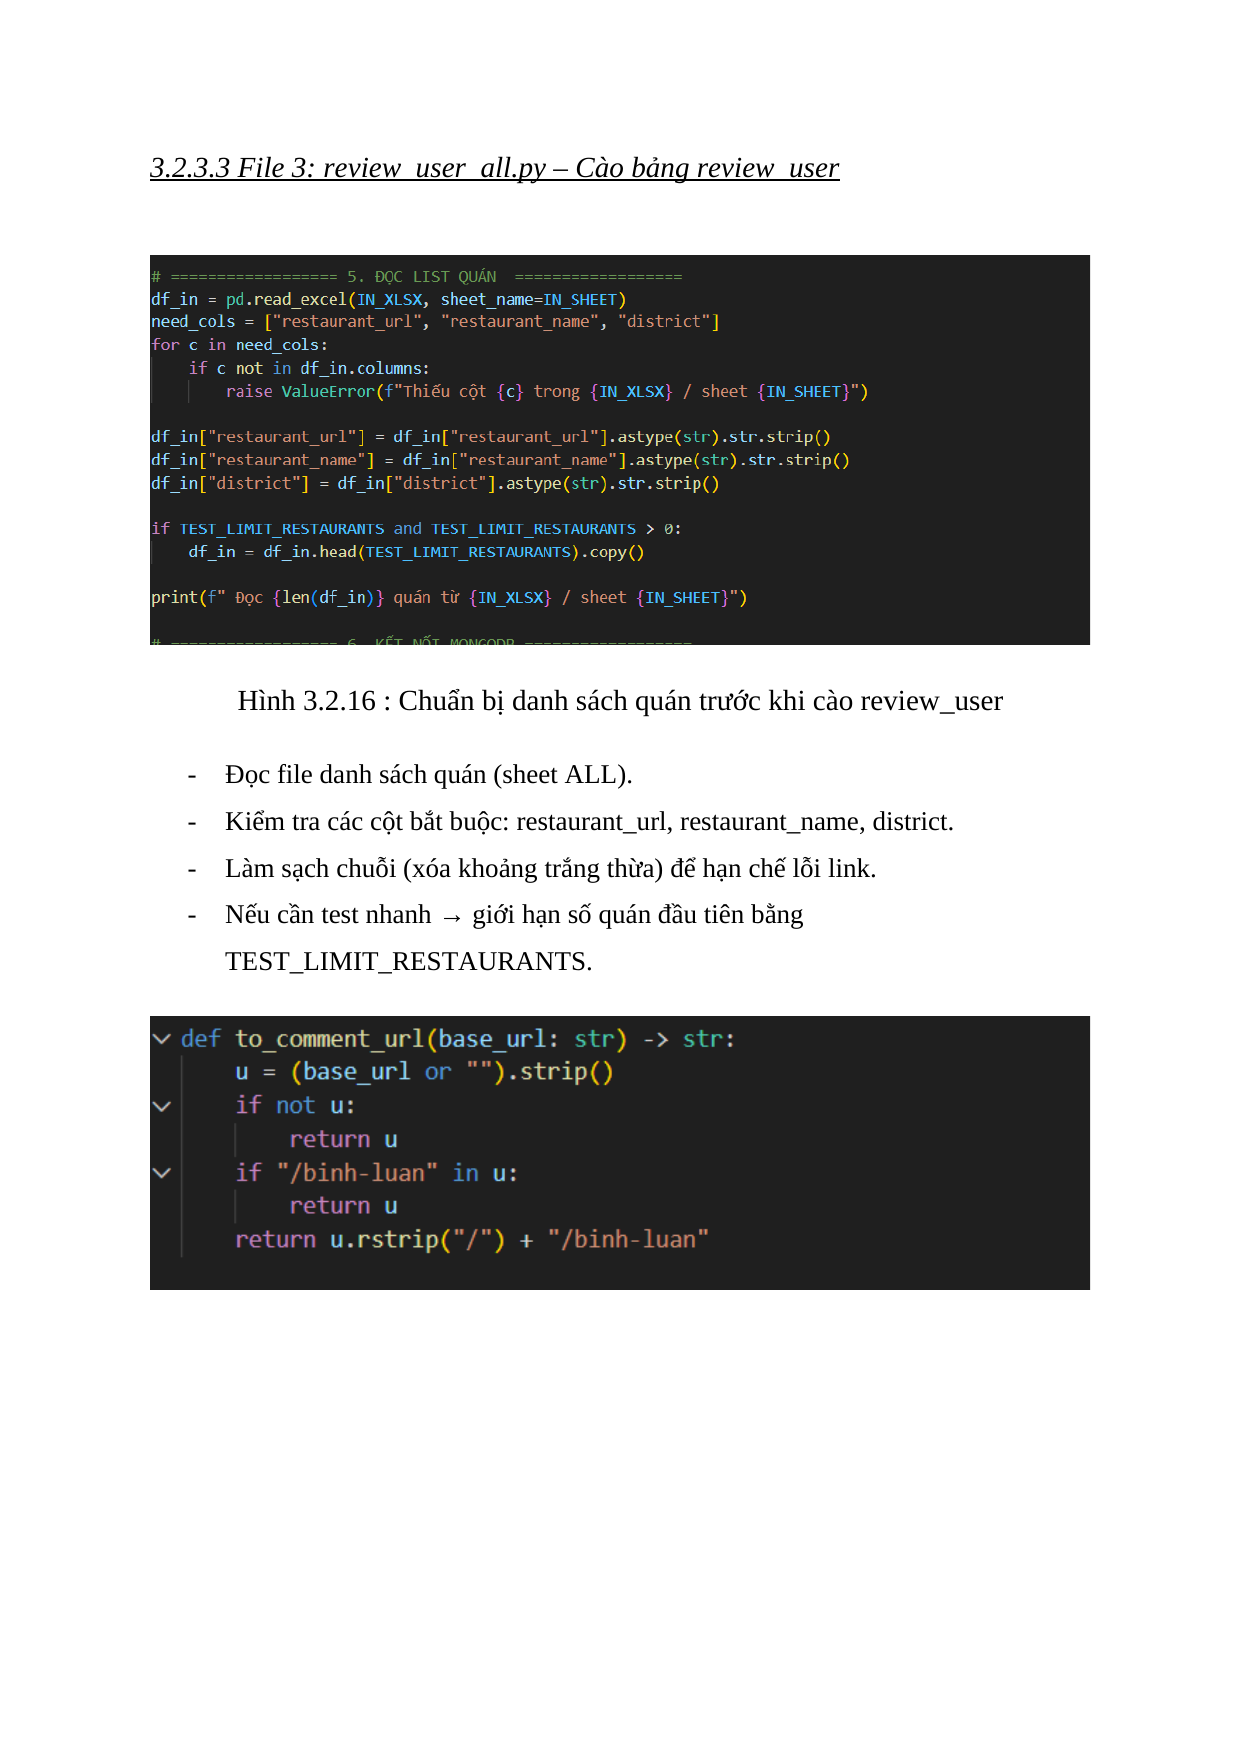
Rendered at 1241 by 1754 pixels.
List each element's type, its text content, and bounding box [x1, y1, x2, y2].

text Hình 3.2.16 : Chuẩn bị danh sách quán trước khi cào review_user [150, 683, 1090, 717]
list Nếu cần test nhanh → giới hạn số quán đầu tiên bằng TEST_LIMIT_RESTAURANTS. [187, 898, 1090, 976]
picture [150, 1016, 1091, 1290]
subtitle 3.2.3.3 File 3: review_user_all.py – Cào bảng review_user [150, 150, 1090, 183]
picture [150, 255, 1091, 645]
list Đọc file danh sách quán (sheet ALL). [187, 758, 1090, 789]
list Làm sạch chuỗi (xóa khoảng trắng thừa) để hạn chế lỗi link. [187, 852, 1090, 883]
list Kiểm tra các cột bắt buộc: restaurant_url, restaurant_name, district. [187, 805, 1090, 836]
